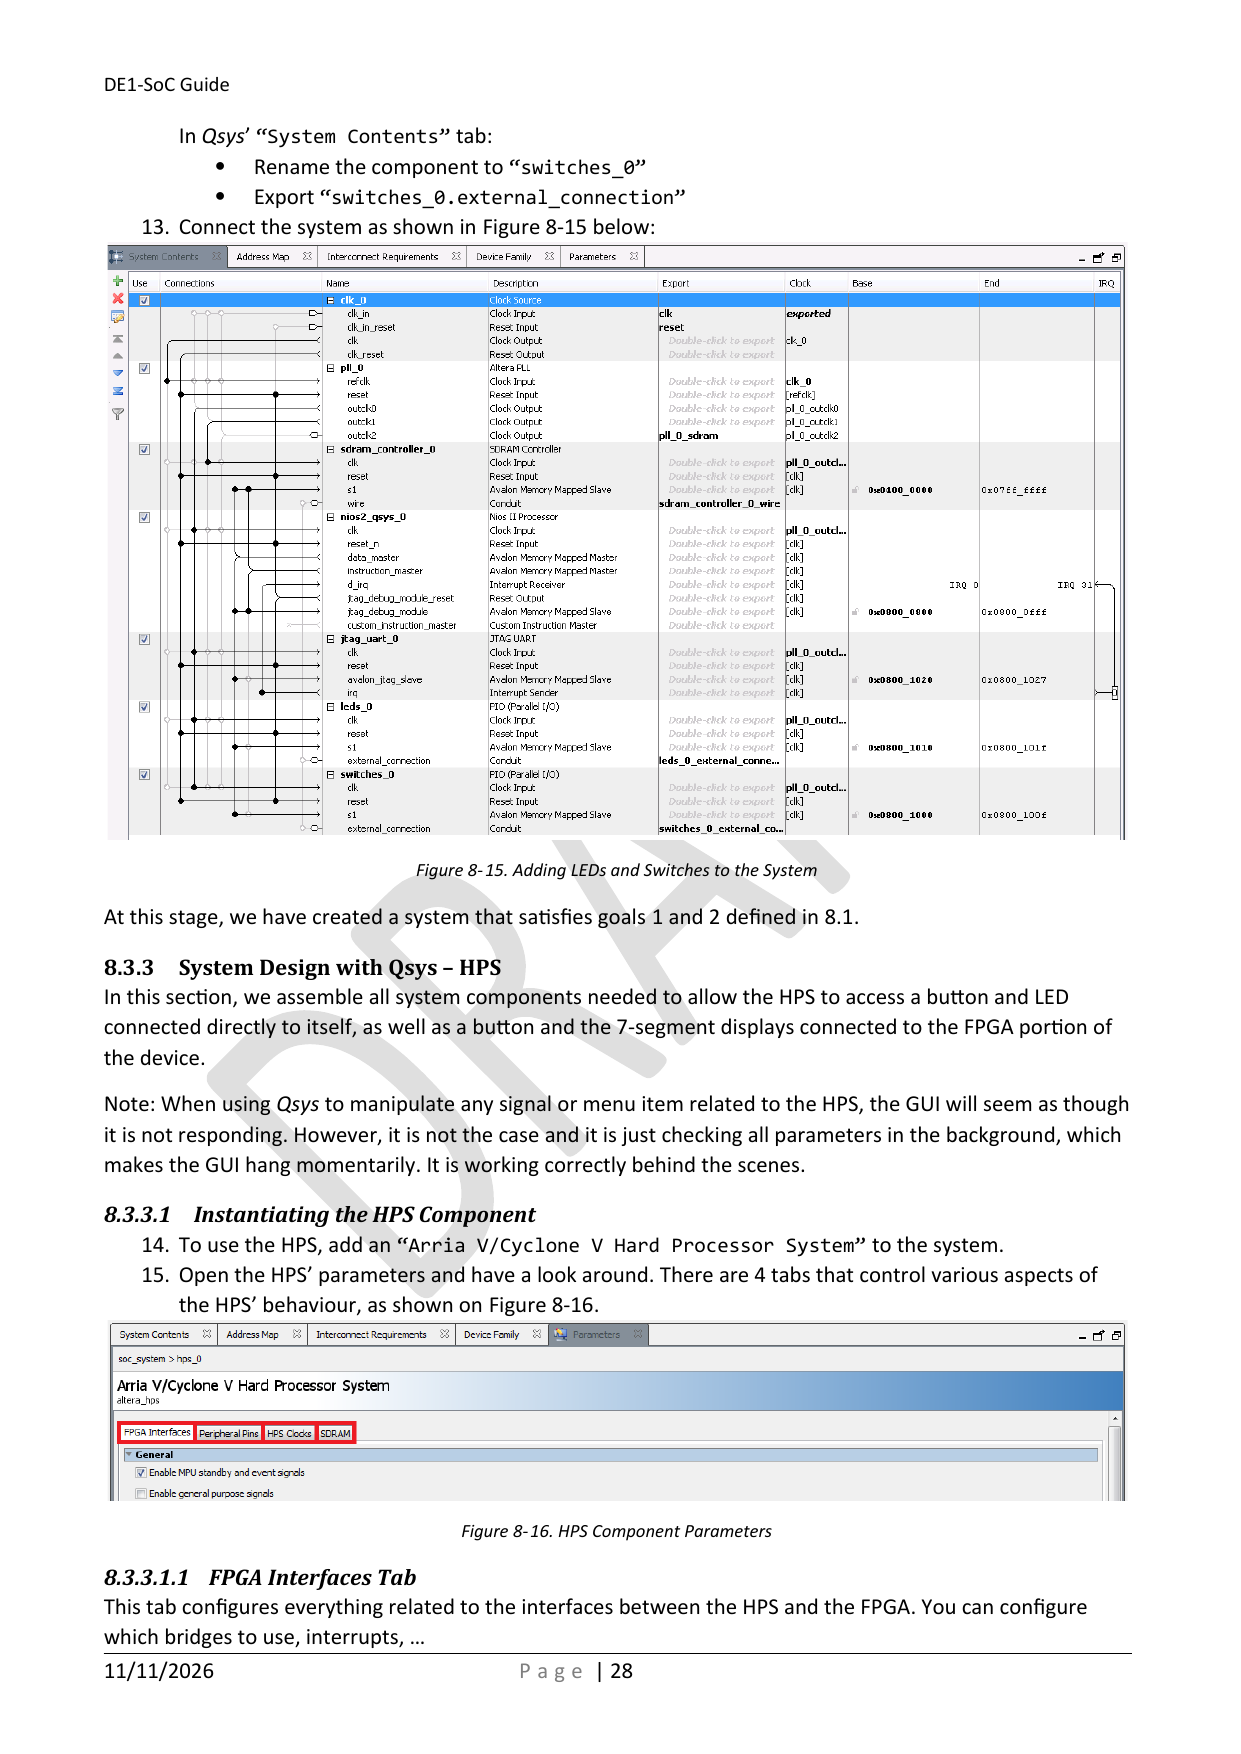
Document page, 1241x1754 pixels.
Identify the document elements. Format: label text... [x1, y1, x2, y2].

subtitle System Design with Qsys – HPS [103, 953, 1132, 980]
subtitle FPGA Interfaces Tab [103, 1563, 1132, 1590]
list Export “switches_0.external_connection” [216, 182, 1132, 210]
picture [107, 242, 1128, 840]
subtitle Instantiating the HPS Component [103, 1201, 1132, 1228]
list To use the HPS, add an “Arria V/Cyclone V Hard Processor System” to the system. [141, 1230, 1132, 1258]
text Note: When using Qsys to manipulate any signal or menu item related to the HPS, the GUI will seem as though it is not responding. However, it is not the case and it is just checking all parameters in the background, which makes the GUI hang momentarily. It is working correctly behind the scenes. [103, 1089, 1132, 1178]
text In this section, we assemble all system components needed to allow the HPS to access a button and LED connected directly to itself, as well as a button and the 7-segment displays connected to the FPGA portion of the device. [103, 982, 1132, 1071]
list At this stage, we have created a system that satisfies goals 1 and 2 defined in 8.1. [103, 902, 1132, 930]
list In Qsys’ “System Contents” tab: [178, 122, 1132, 150]
text This tab configures everything related to the interfaces between the HPS and the FPGA. You can configure which bridges to use, interrupts, … [103, 1592, 1132, 1650]
picture [107, 1320, 1128, 1501]
list Rename the component to “switches_0” [216, 152, 1132, 180]
